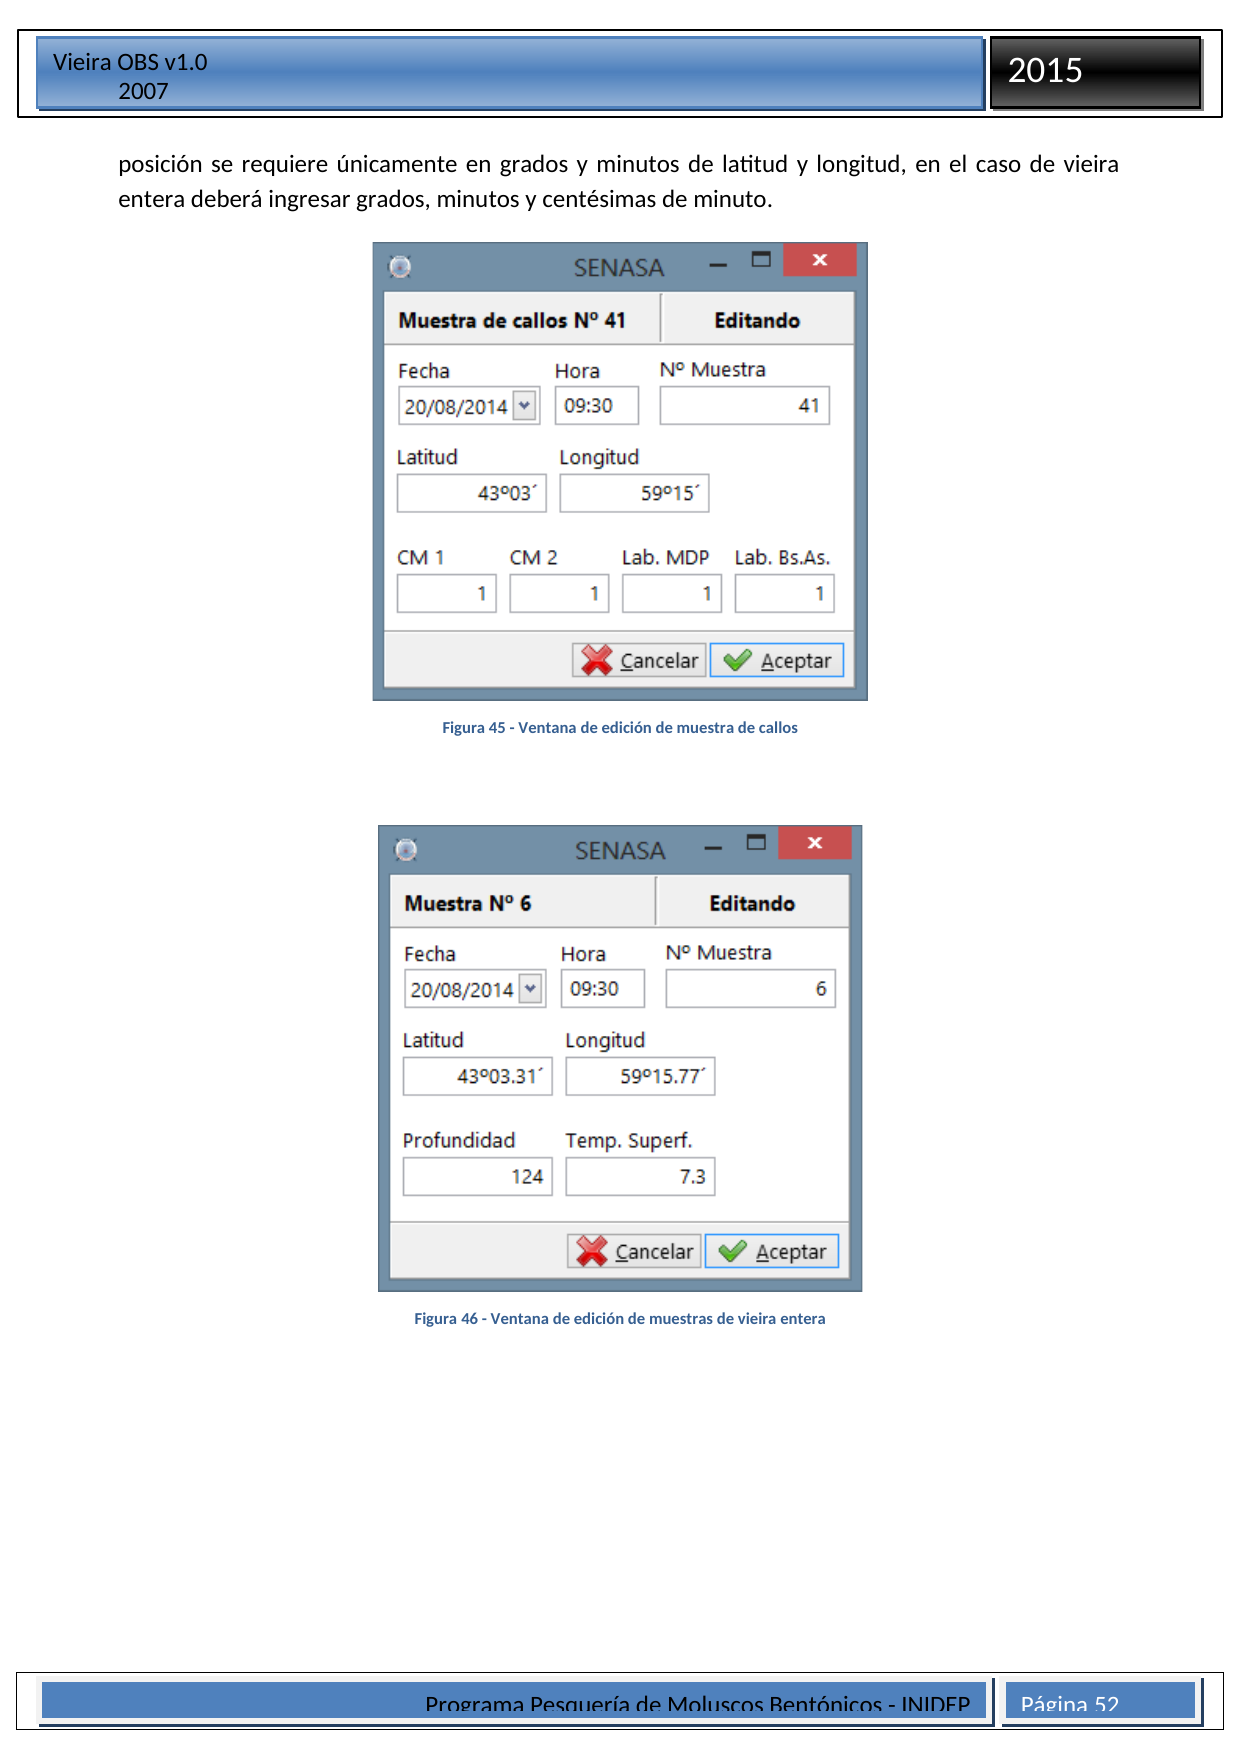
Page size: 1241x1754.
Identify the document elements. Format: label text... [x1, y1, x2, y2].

picture [372, 242, 868, 701]
picture [378, 825, 863, 1292]
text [118, 148, 1122, 213]
text Figura - Ventana de edición de muestra de callos [118, 717, 1122, 738]
text Figura - Ventana de edición de muestras de vieira entera [118, 1309, 1122, 1329]
